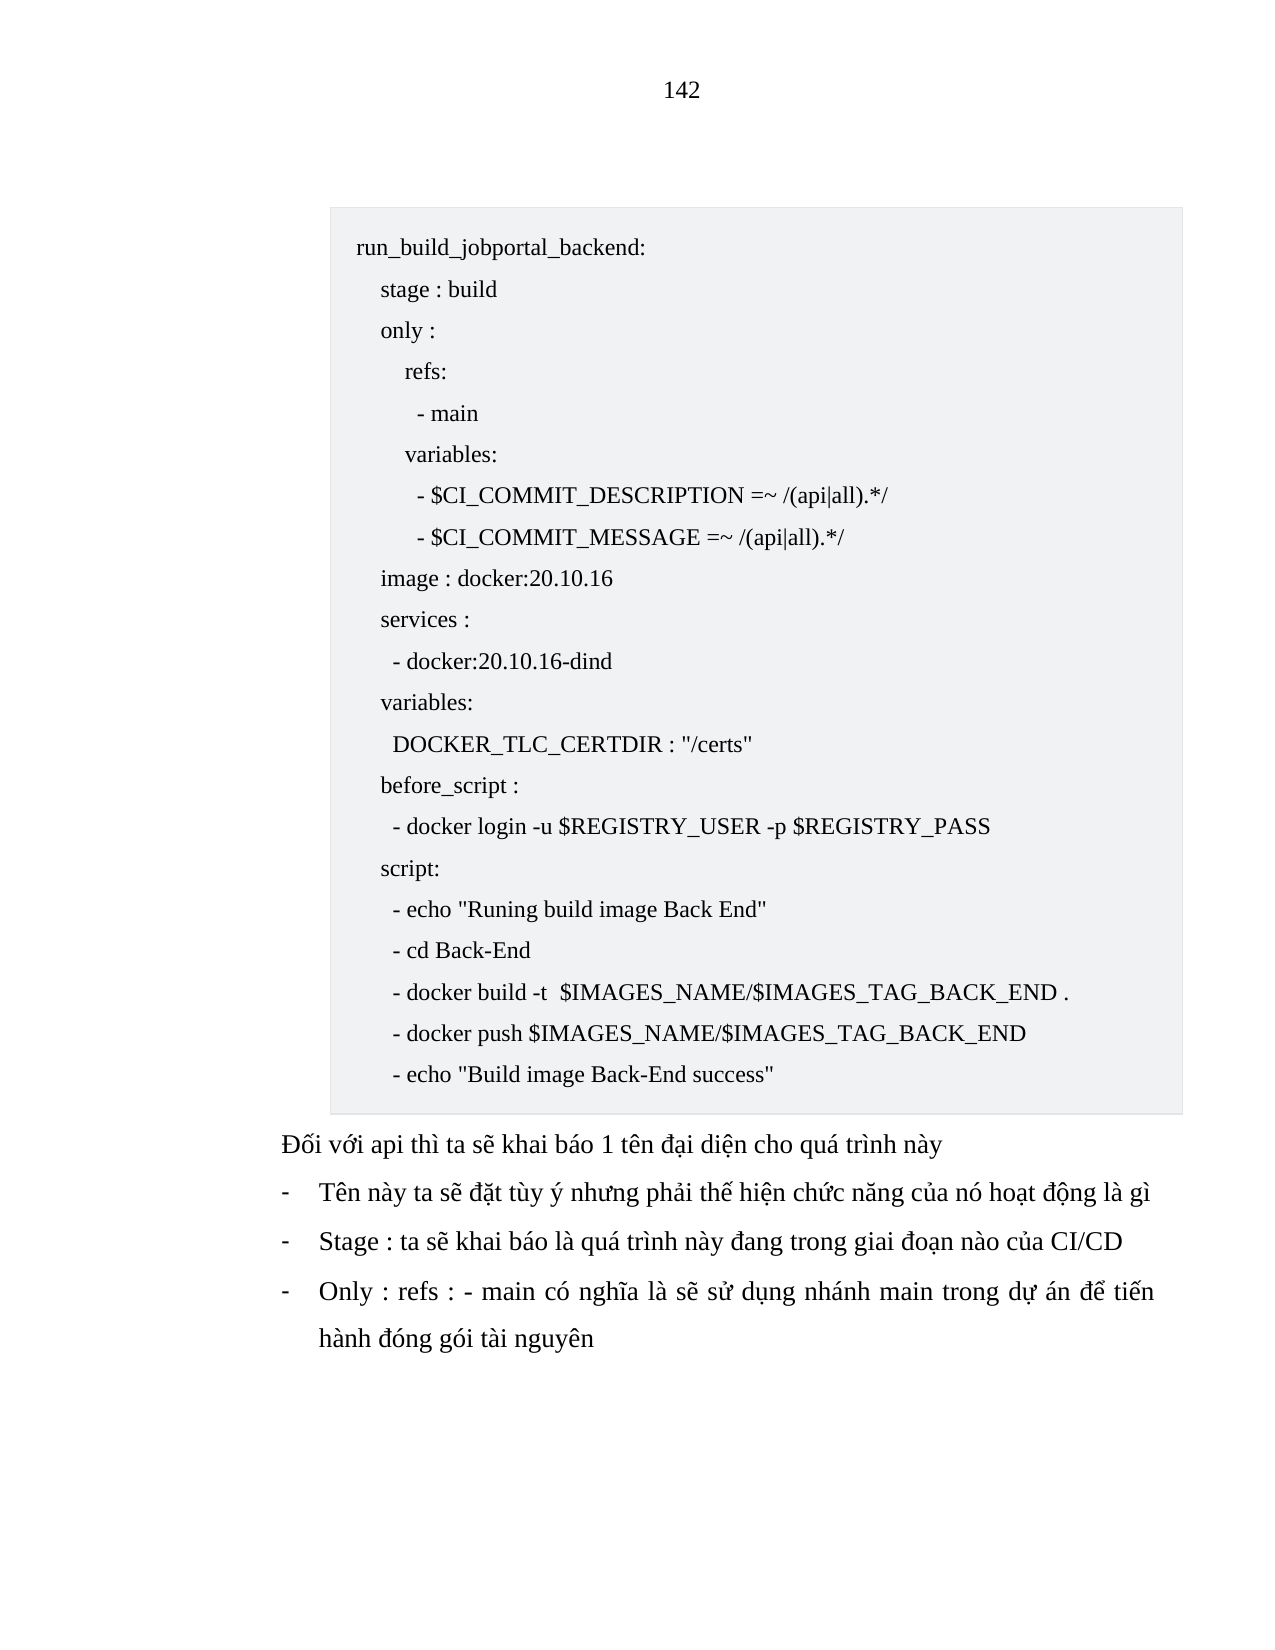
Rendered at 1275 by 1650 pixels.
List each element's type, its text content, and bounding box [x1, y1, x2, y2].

text DOCKER_TLC_CERTDIR : "/certs" [331, 703, 1182, 744]
text - echo "Runing build image Back End" [331, 868, 1182, 910]
text - docker:20.10.16-dind [331, 620, 1182, 662]
text refs: [331, 331, 1182, 372]
text image : docker:20.10.16 [331, 538, 1182, 579]
text stage : build [331, 248, 1182, 289]
text - cd Back-End [331, 910, 1182, 951]
text - main [331, 372, 1182, 413]
text before_script : [331, 744, 1182, 786]
text - docker push $IMAGES_NAME/$IMAGES_TAG_BACK_END [331, 992, 1182, 1034]
text variables: [331, 413, 1182, 455]
list Stage : ta sẽ khai báo là quá trình này đang trong giai đoạn nào của CI/CD [281, 1224, 1157, 1257]
text - docker login -u $REGISTRY_USER -p $REGISTRY_PASS [331, 786, 1182, 827]
text Đối với api thì ta sẽ khai báo 1 tên đại diện cho quá trình này [206, 1128, 1157, 1159]
list Tên này ta sẽ đặt tùy ý nhưng phải thế hiện chức năng của nó hoạt động là gì [281, 1175, 1157, 1208]
text - $CI_COMMIT_MESSAGE =~ /(api|all).*/ [331, 496, 1182, 538]
text only : [331, 289, 1182, 331]
list Only : refs : - main có nghĩa là sẽ sử dụng nhánh main trong dự án để tiến hành đóng gói tài nguyên [281, 1274, 1157, 1354]
text - $CI_COMMIT_DESCRIPTION =~ /(api|all).*/ [331, 455, 1182, 496]
text - echo "Build image Back-End success" [331, 1034, 1182, 1113]
text variables: [331, 662, 1182, 703]
text services : [331, 579, 1182, 620]
text - docker build -t $IMAGES_NAME/$IMAGES_TAG_BACK_END . [331, 951, 1182, 992]
text script: [331, 827, 1182, 868]
text run_build_jobportal_backend: [331, 208, 1182, 248]
